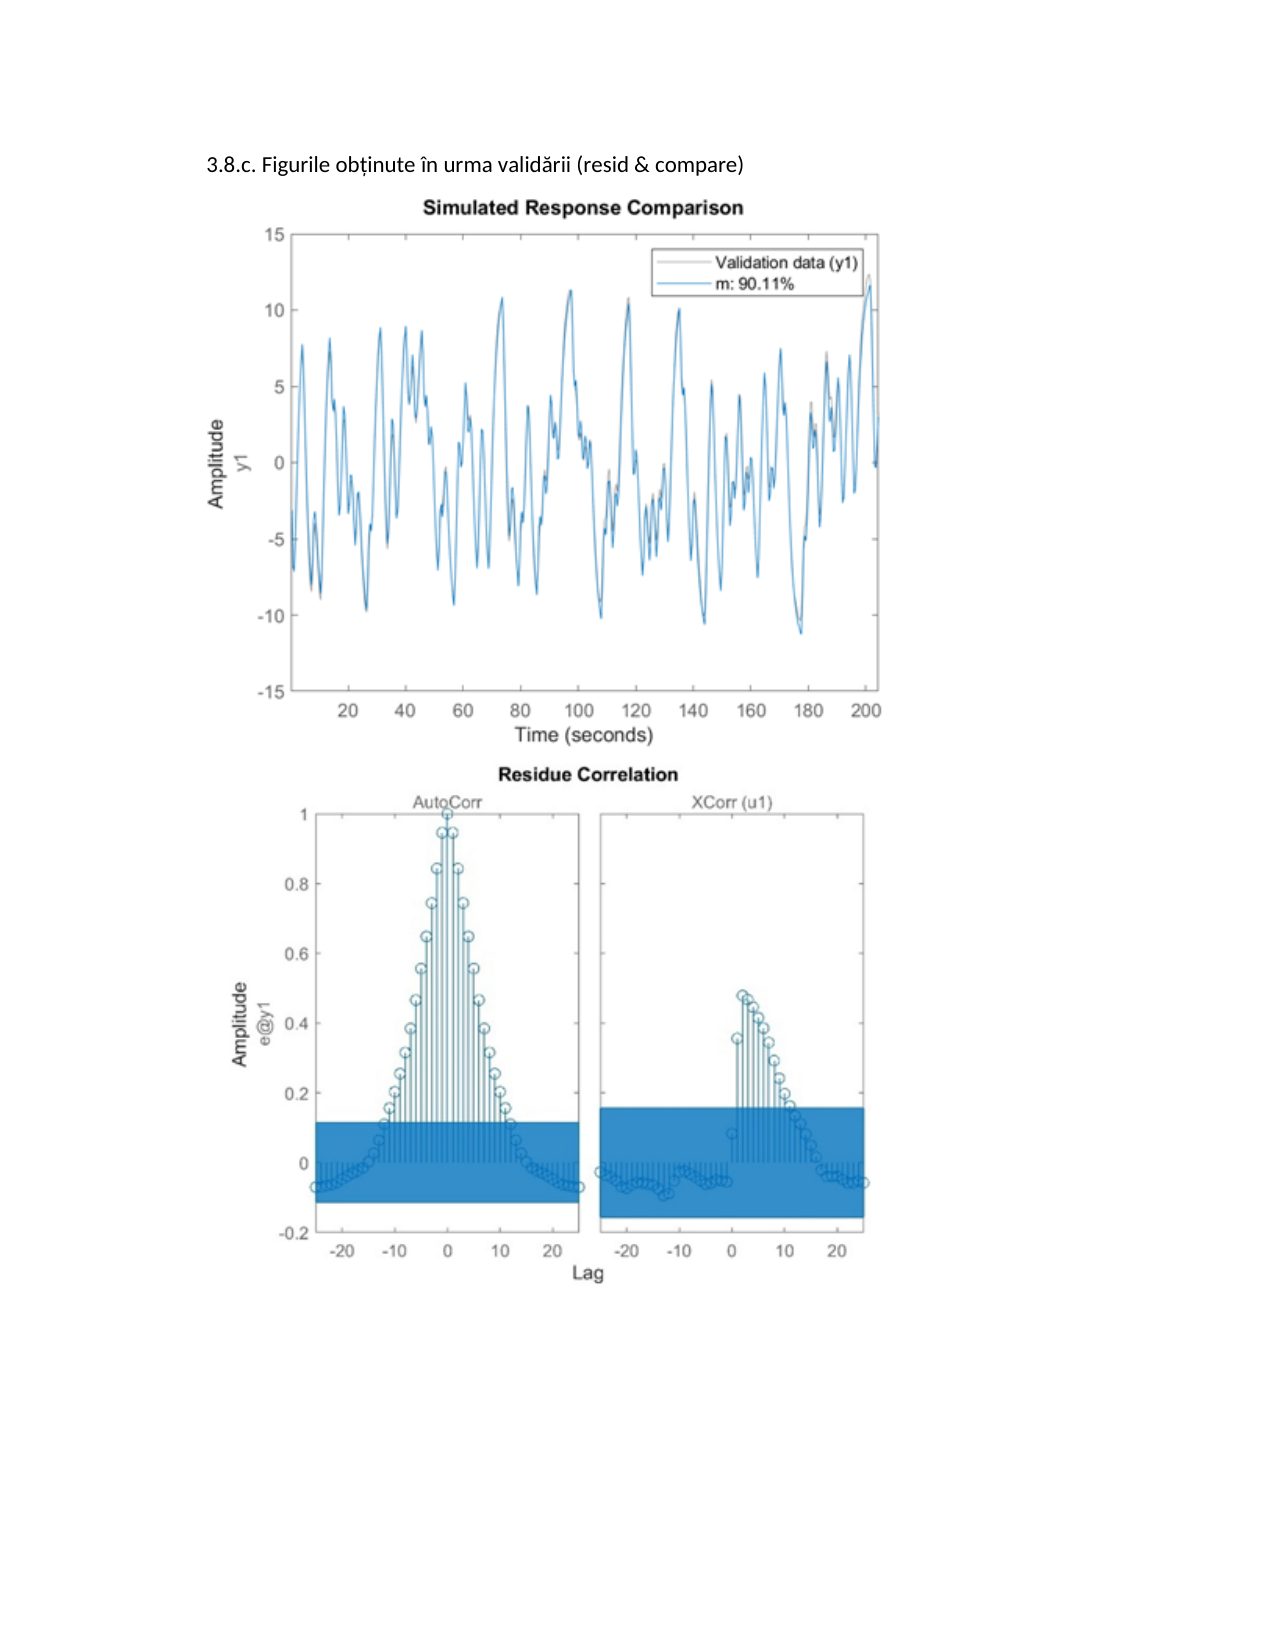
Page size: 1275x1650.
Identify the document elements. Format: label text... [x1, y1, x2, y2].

text 3.8.c. Figurile obținute în urma validării (resid & compare) [206, 150, 1125, 178]
picture [206, 198, 933, 1293]
